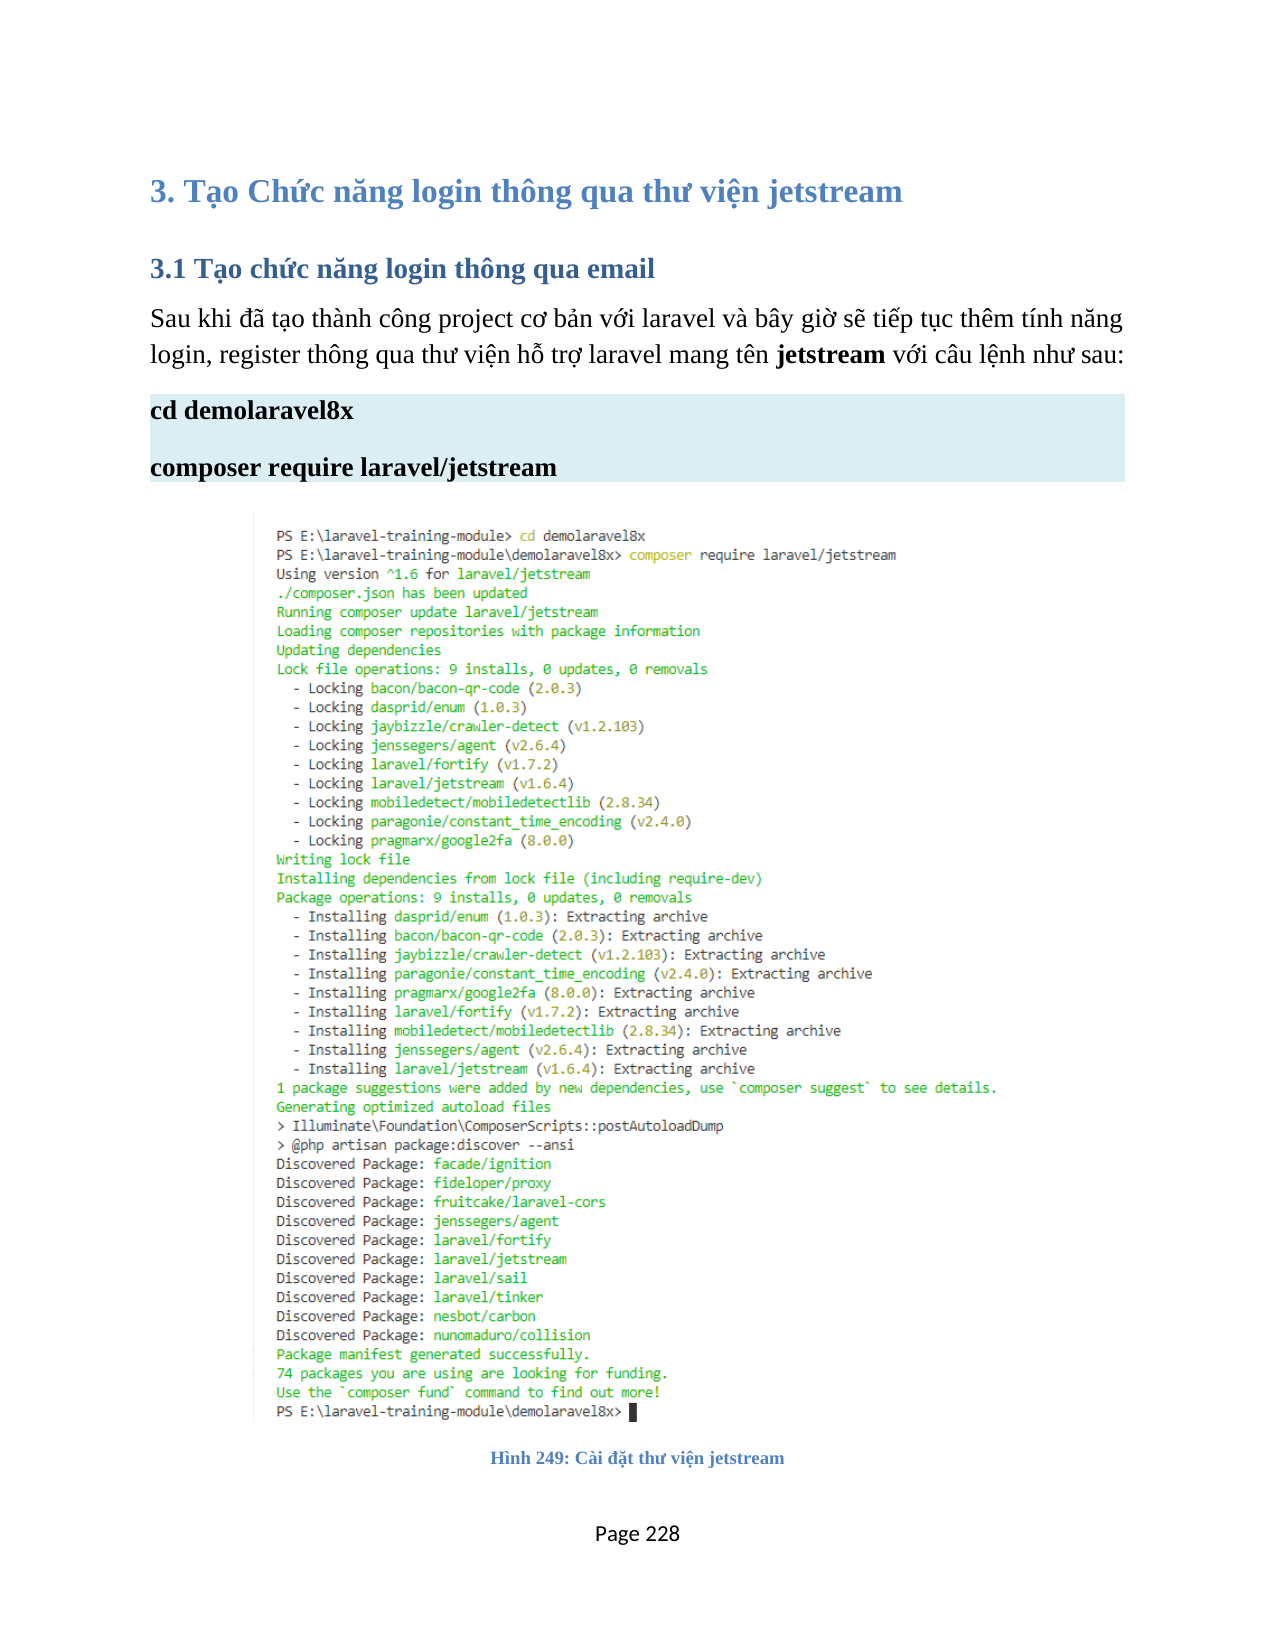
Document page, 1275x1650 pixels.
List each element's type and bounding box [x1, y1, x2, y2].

picture [253, 513, 1022, 1422]
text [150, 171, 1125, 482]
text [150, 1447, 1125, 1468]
